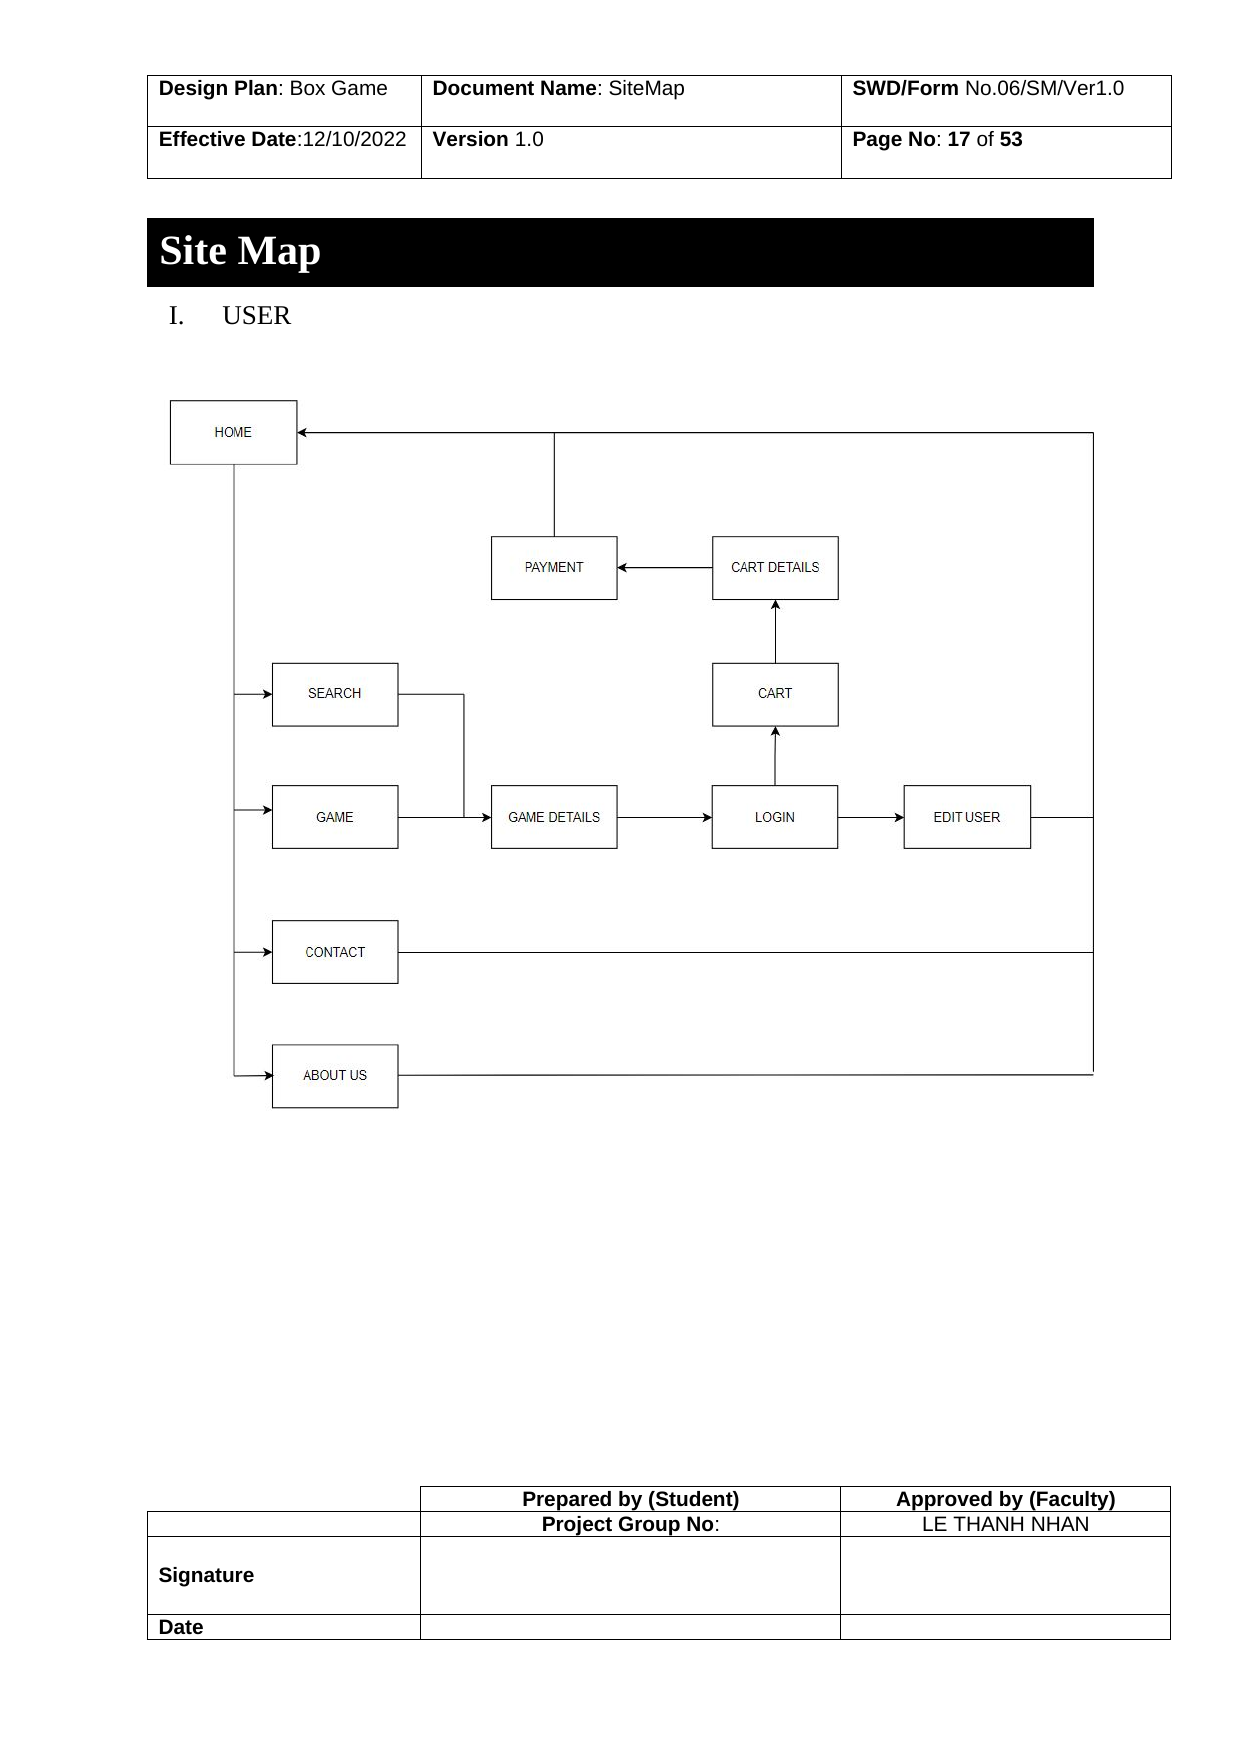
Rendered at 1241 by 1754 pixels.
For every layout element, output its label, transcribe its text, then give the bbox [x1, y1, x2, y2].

picture [162, 392, 1110, 1118]
table_header Site Map [148, 219, 1093, 286]
list USER [184, 299, 1093, 331]
